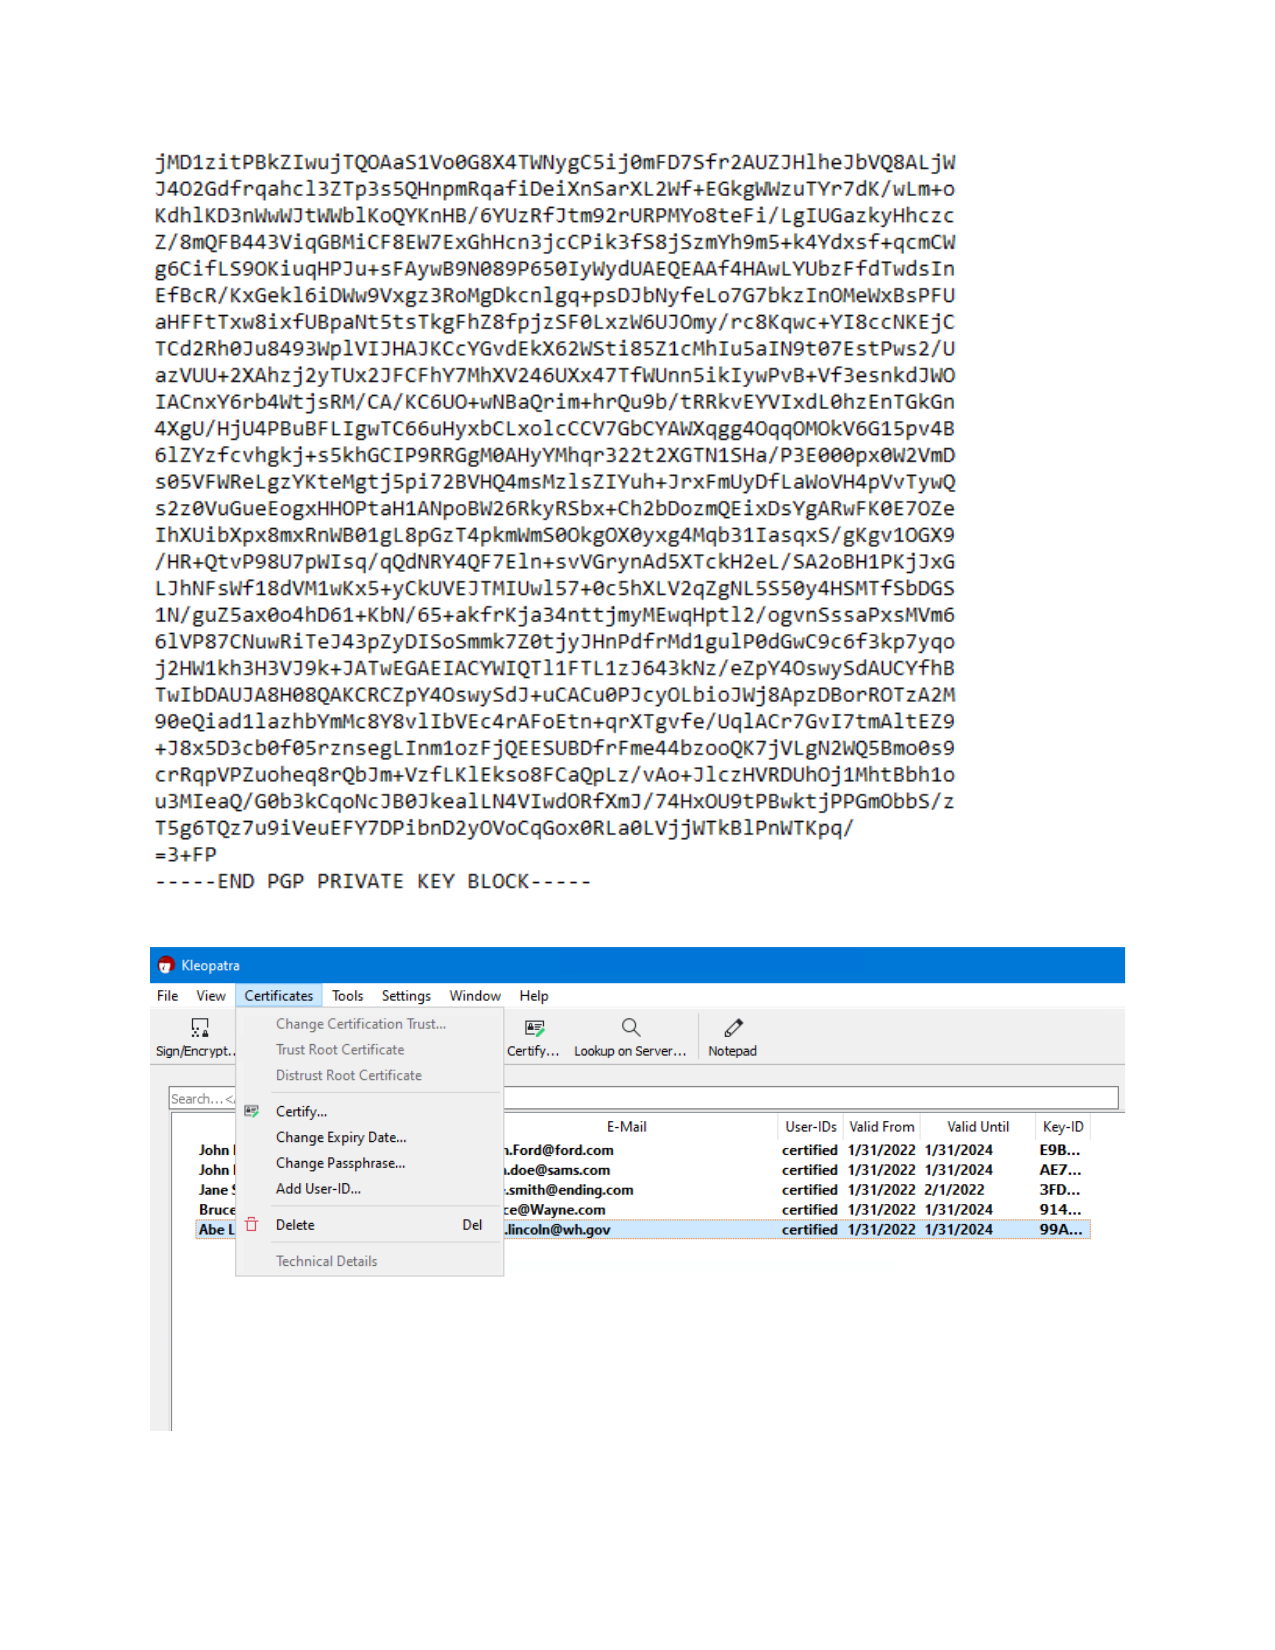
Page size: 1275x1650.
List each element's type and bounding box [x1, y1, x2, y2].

picture [150, 947, 1125, 1431]
picture [150, 150, 979, 904]
